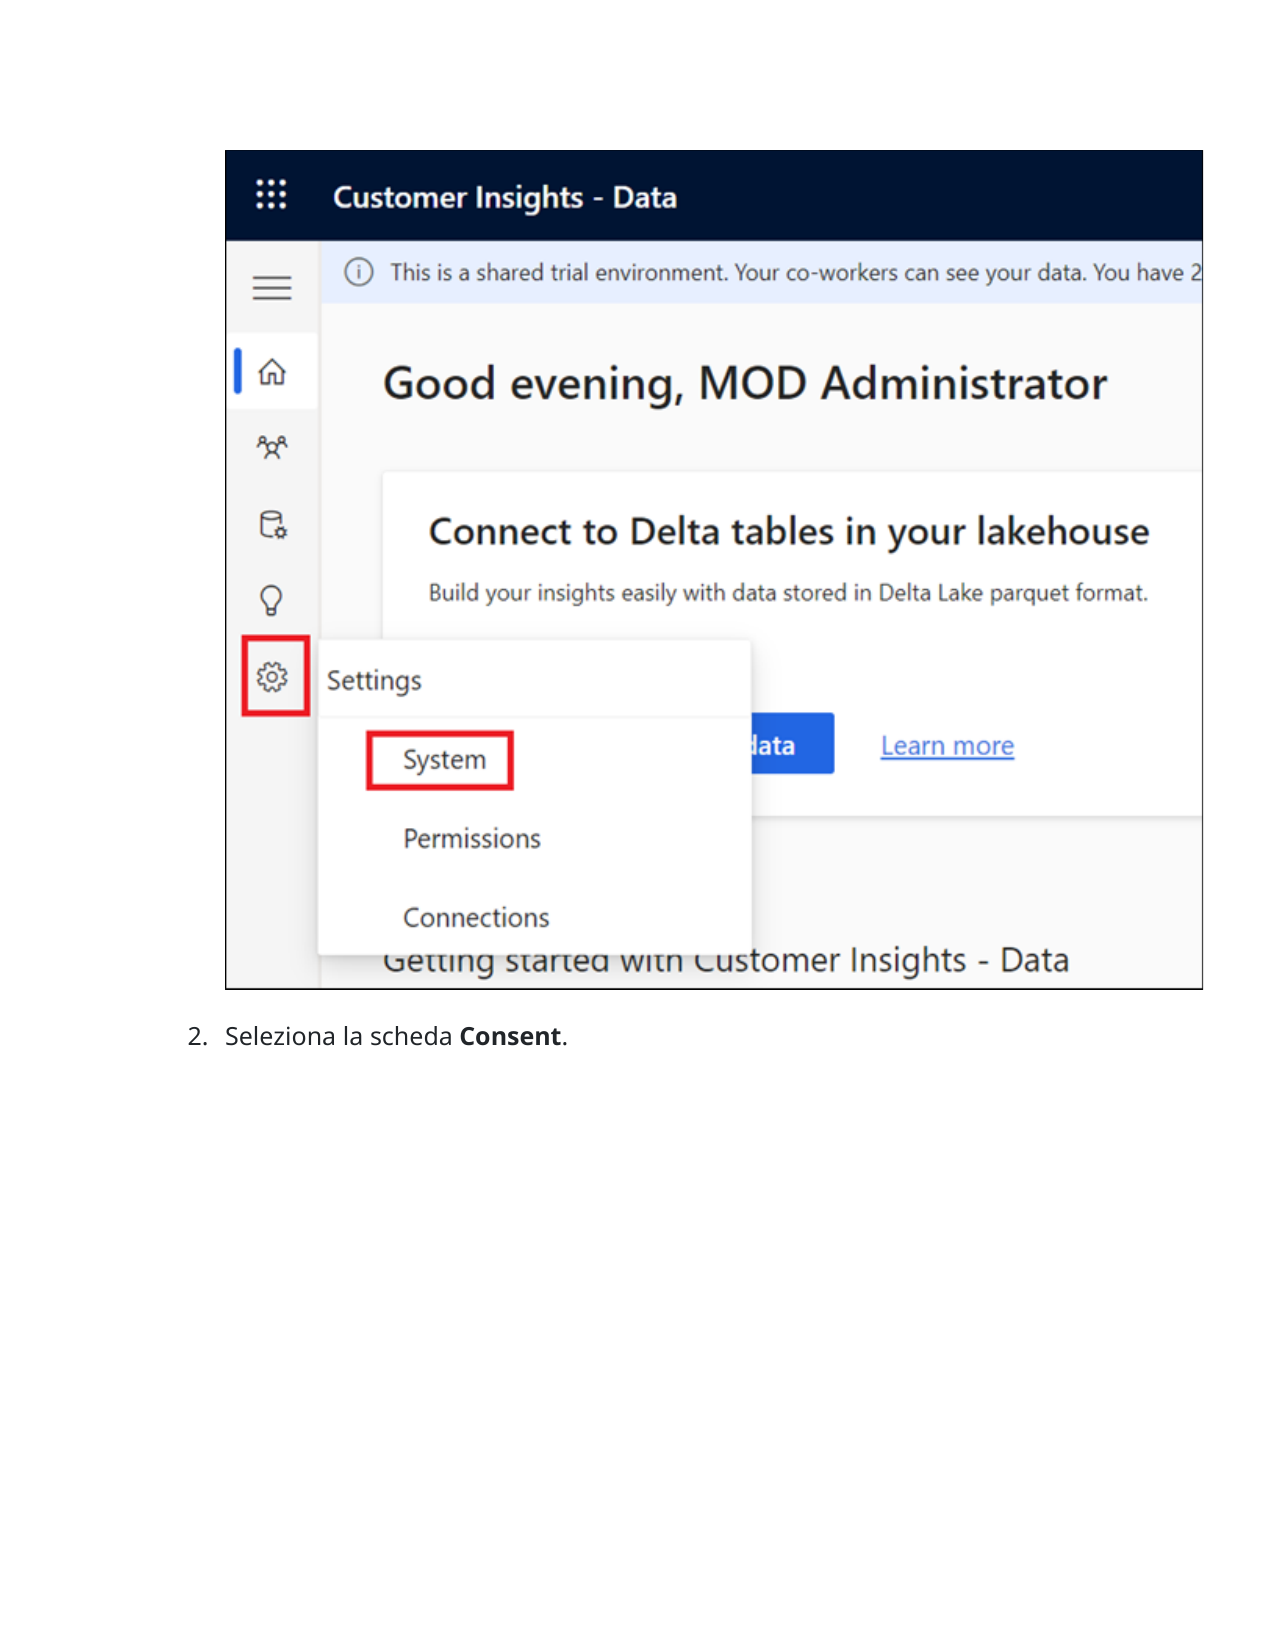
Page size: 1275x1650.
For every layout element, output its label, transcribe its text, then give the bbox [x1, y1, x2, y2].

list Seleziona la scheda Consent. [187, 1019, 1125, 1053]
picture [225, 150, 1204, 990]
